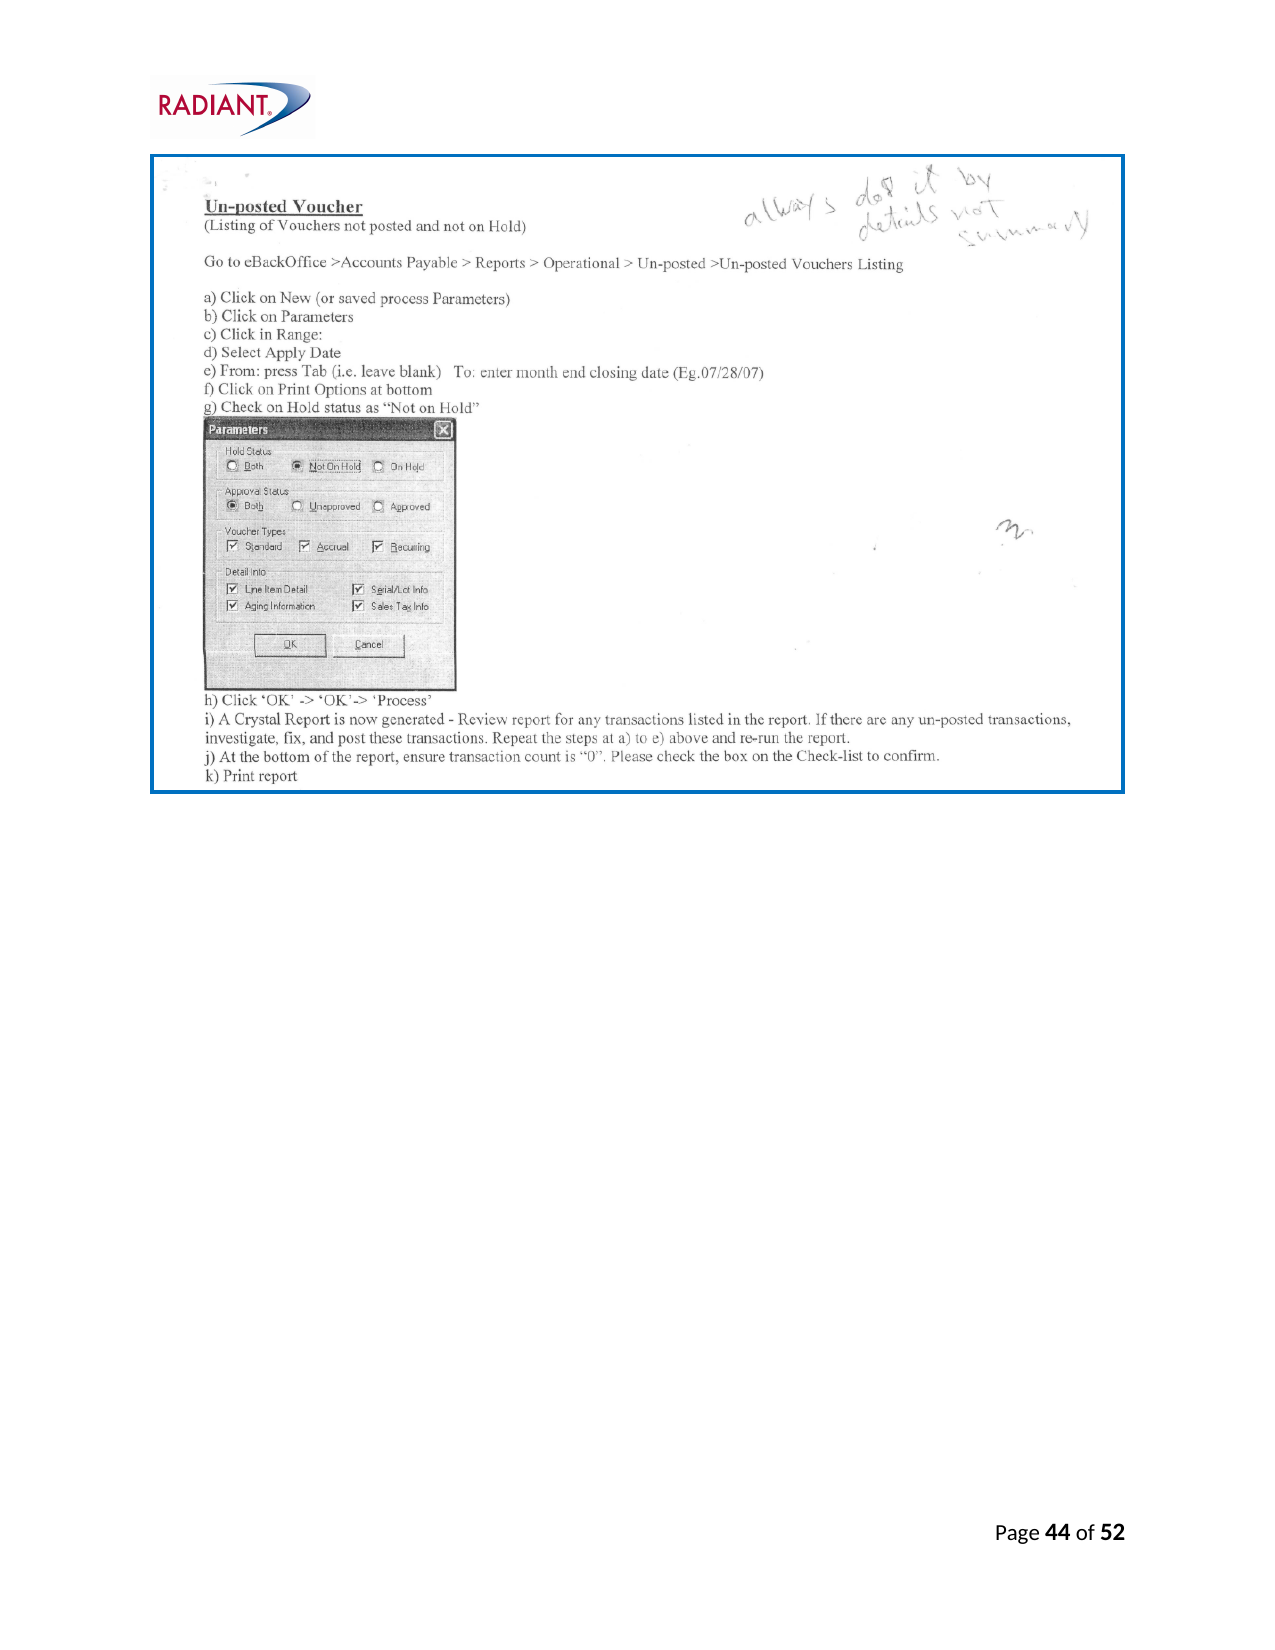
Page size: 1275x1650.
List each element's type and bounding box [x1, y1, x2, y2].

picture [150, 75, 316, 139]
picture [154, 157, 1121, 790]
